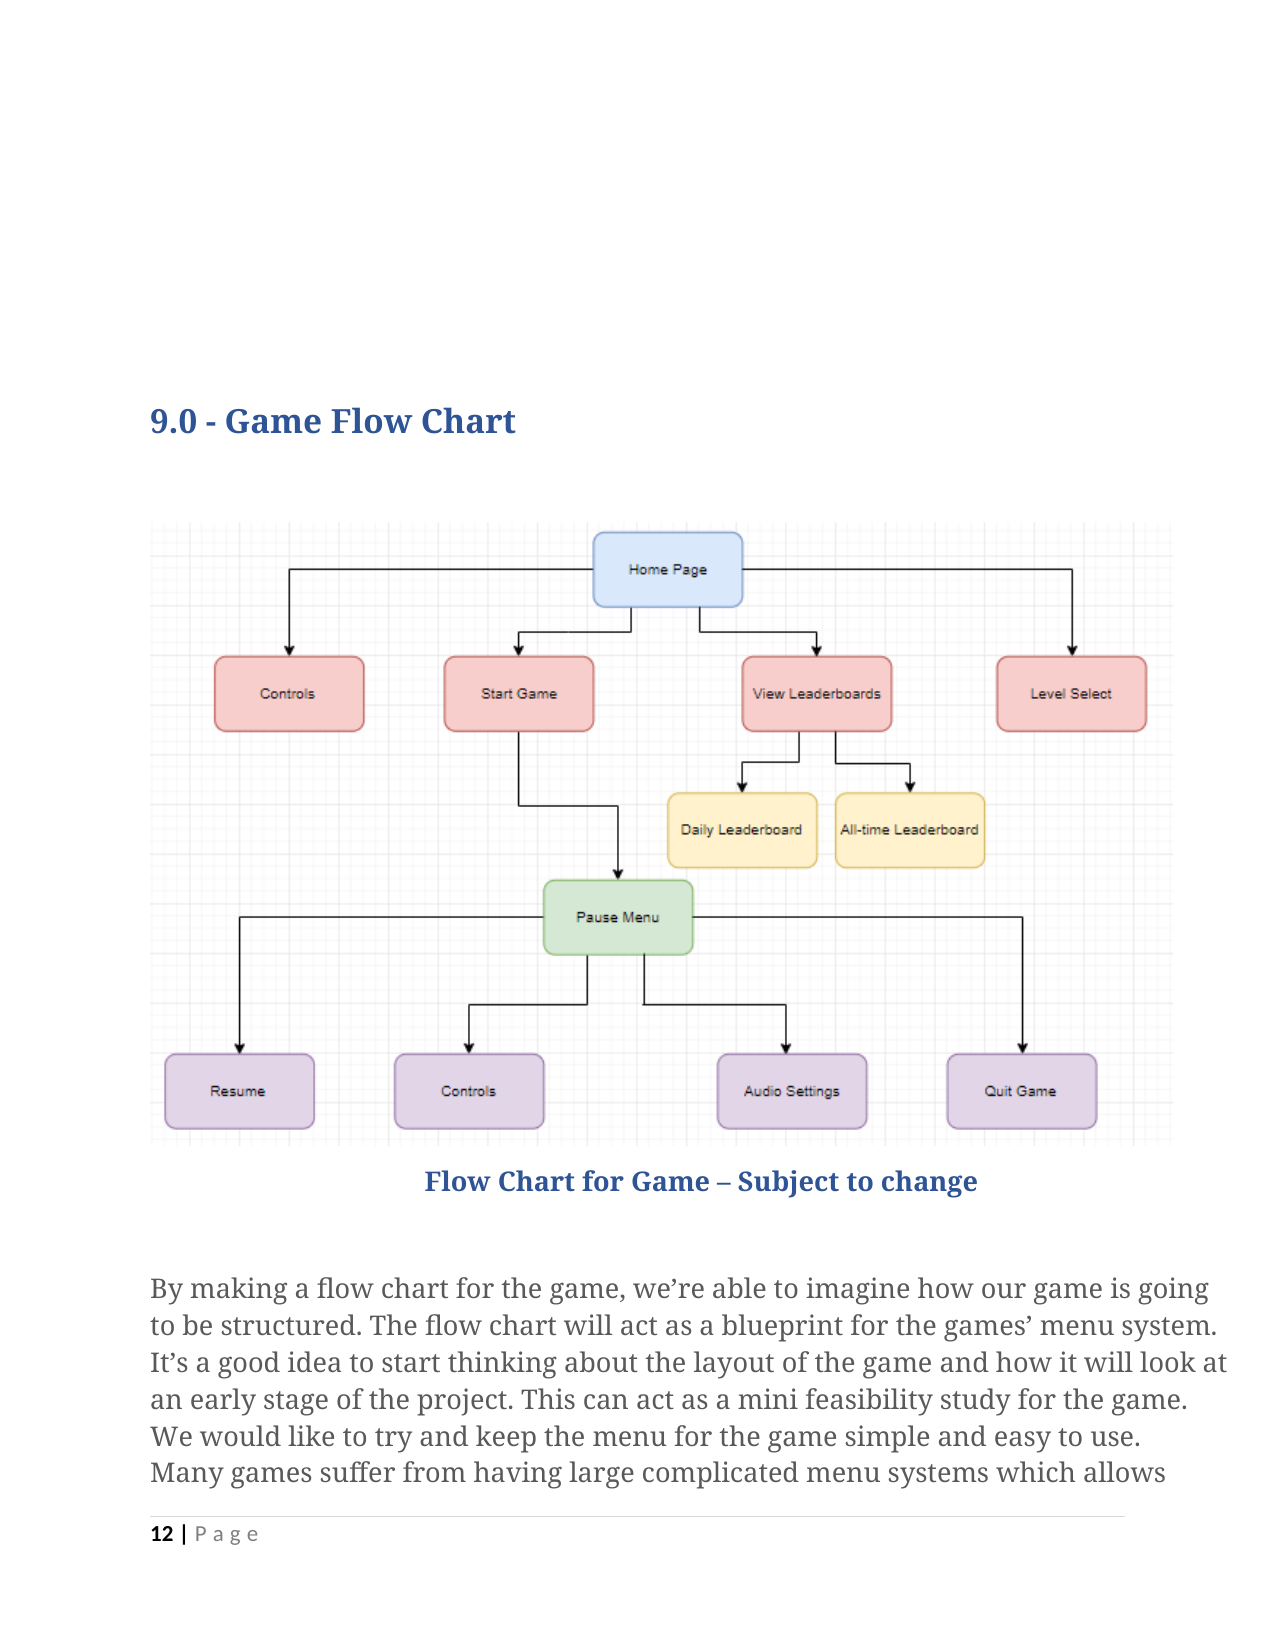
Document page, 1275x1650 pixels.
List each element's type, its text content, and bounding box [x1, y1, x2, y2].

text Flow Chart for Game – Subject to change [150, 1162, 1275, 1199]
text 9.0 - Game Flow Chart [150, 398, 1275, 444]
picture [150, 522, 1174, 1146]
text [150, 1269, 1275, 1491]
